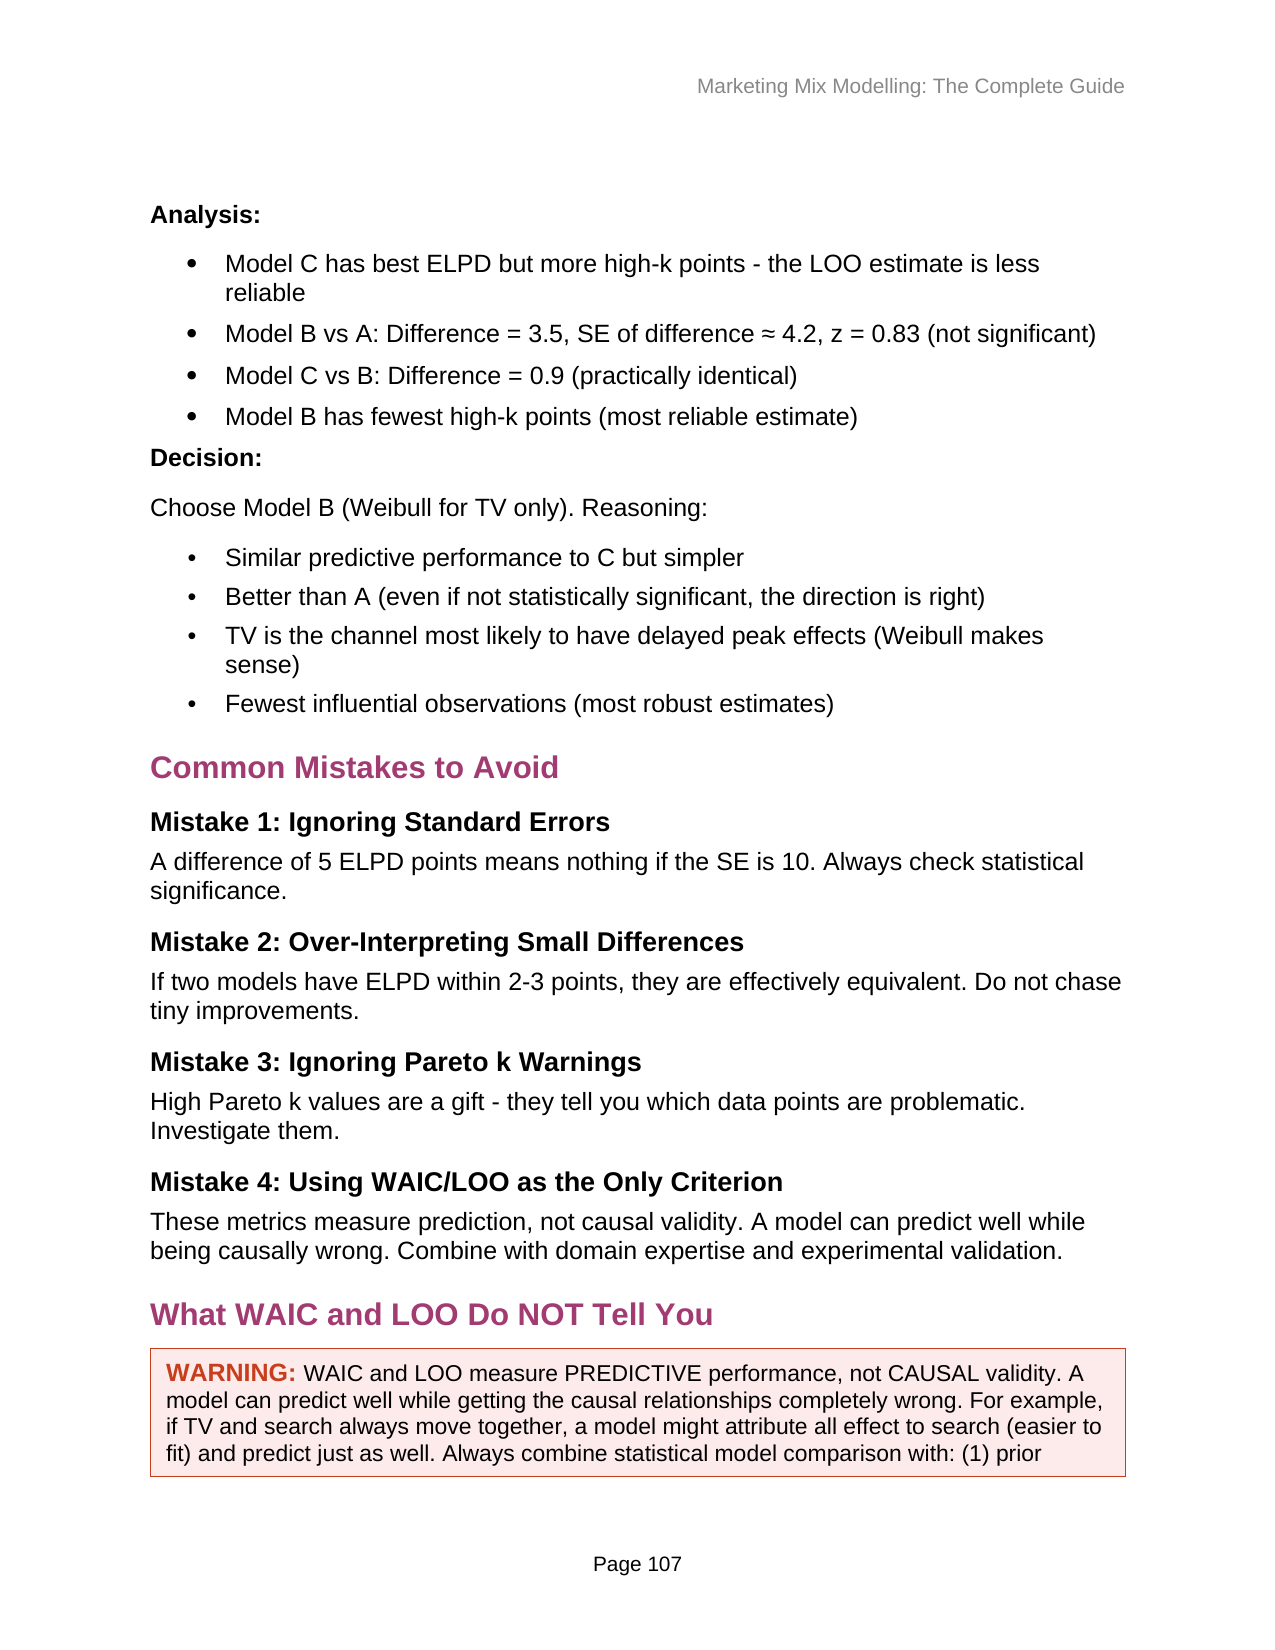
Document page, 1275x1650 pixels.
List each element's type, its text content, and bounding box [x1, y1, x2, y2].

list TV is the channel most likely to have delayed peak effects (Weibull makes sense) [187, 621, 1125, 678]
text If two models have ELPD within 2-3 points, they are effectively equivalent. Do not chase tiny improvements. [150, 967, 1125, 1025]
list Model C has best ELPD but more high-k points - the LOO estimate is less reliable [187, 249, 1125, 307]
text A difference of 5 ELPD points means nothing if the SE is 10. Always check statistical significance. [150, 847, 1125, 905]
text Analysis: [150, 199, 1125, 228]
subtitle Mistake 3: Ignoring Pareto k Warnings [150, 1046, 1125, 1077]
text Decision: [150, 443, 1125, 472]
list Better than A (even if not statistically significant, the direction is right) [187, 582, 1125, 610]
text Choose Model B (Weibull for TV only). Reasoning: [150, 493, 1125, 522]
text These metrics measure prediction, not causal validity. A model can predict well while being causally wrong. Combine with domain expertise and experimental validation. [150, 1207, 1125, 1265]
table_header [151, 1349, 1125, 1476]
list Model C vs B: Difference = 0.9 (practically identical) [187, 361, 1125, 389]
list Model B vs A: Difference = 3.5, SE of difference ≈ 4.2, z = 0.83 (not significant) [187, 319, 1125, 348]
subtitle Mistake 4: Using WAIC/LOO as the Only Criterion [150, 1166, 1125, 1197]
subtitle Common Mistakes to Avoid [150, 749, 1125, 785]
subtitle Mistake 1: Ignoring Standard Errors [150, 806, 1125, 837]
subtitle Mistake 2: Over-Interpreting Small Differences [150, 926, 1125, 957]
list Model B has fewest high-k points (most reliable estimate) [187, 402, 1125, 431]
list Fewest influential observations (most robust estimates) [187, 689, 1125, 717]
text High Pareto k values are a gift - they tell you which data points are problematic. Investigate them. [150, 1087, 1125, 1145]
list Similar predictive performance to C but simpler [187, 542, 1125, 571]
subtitle What WAIC and LOO Do NOT Tell You [150, 1296, 1125, 1332]
